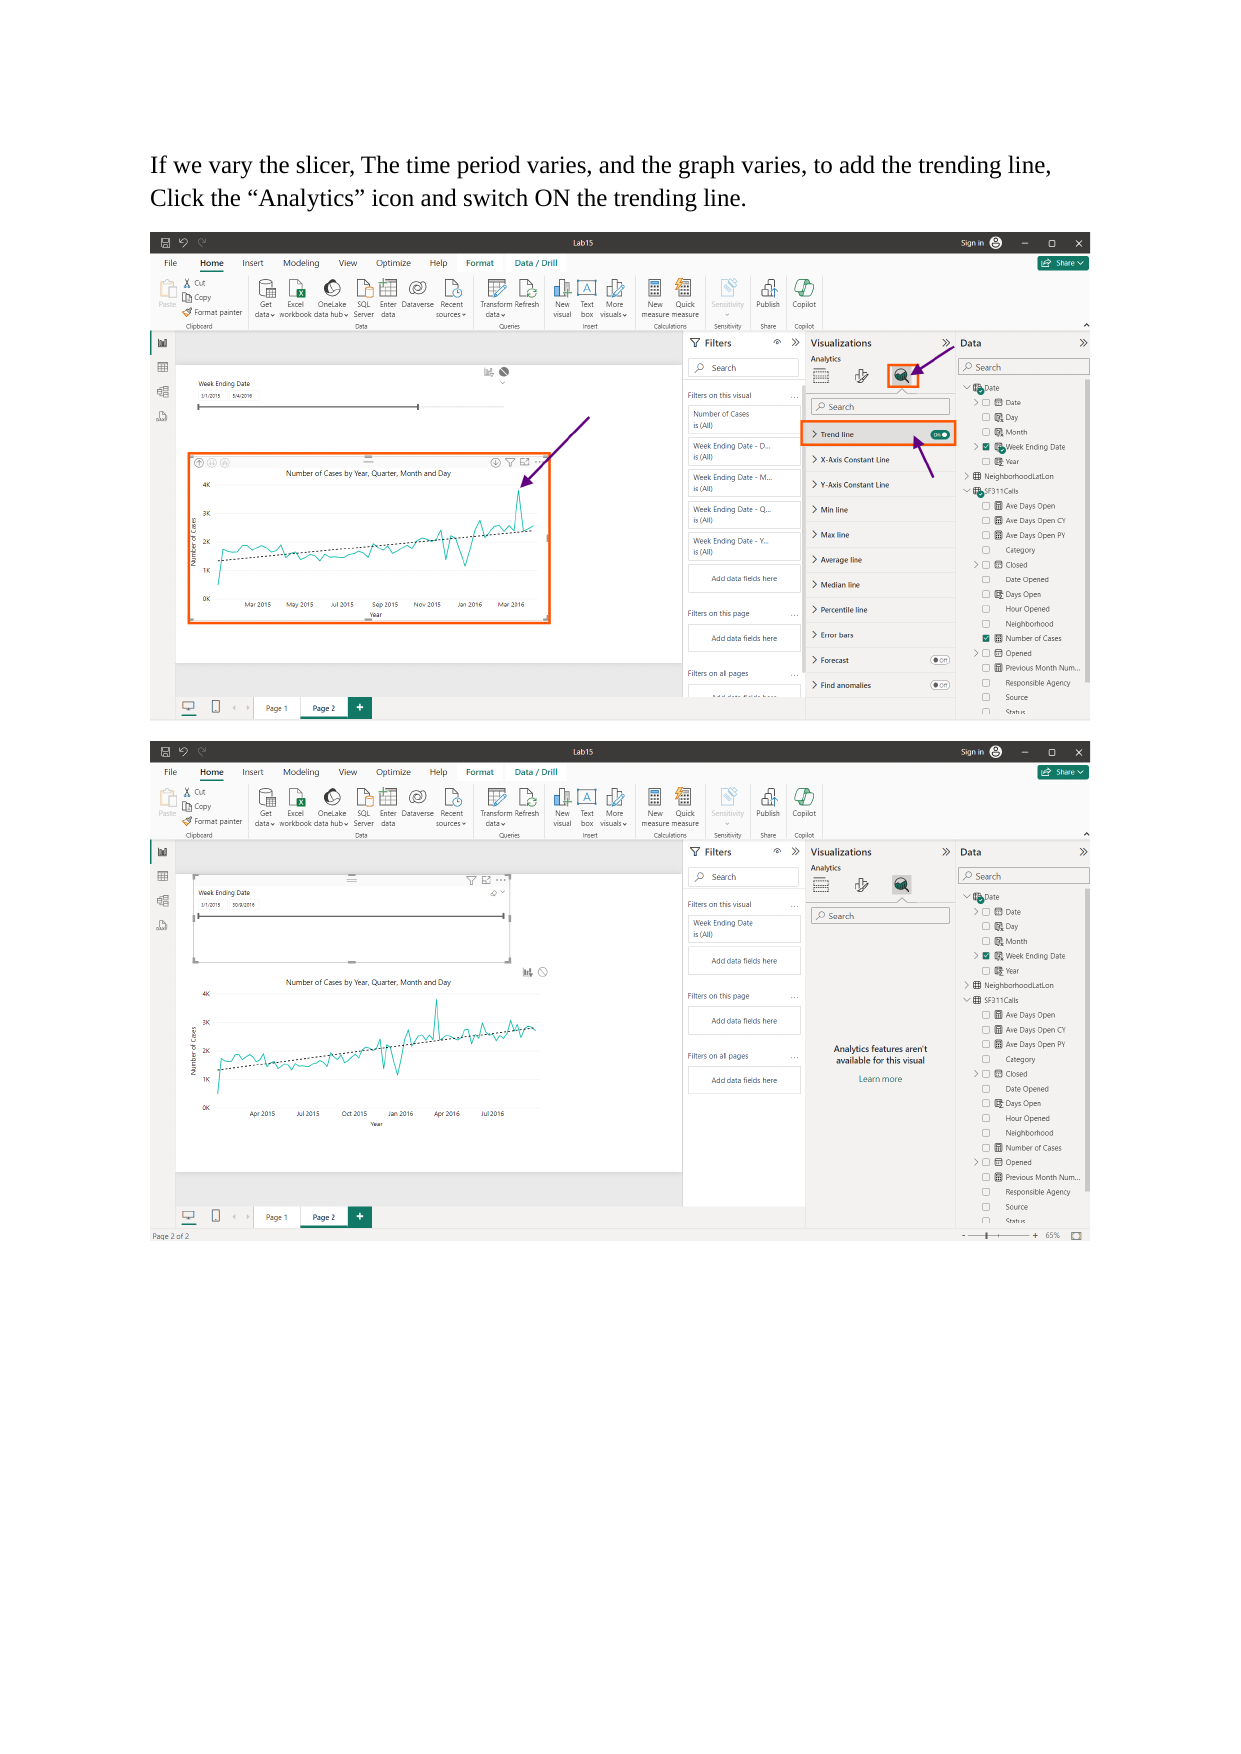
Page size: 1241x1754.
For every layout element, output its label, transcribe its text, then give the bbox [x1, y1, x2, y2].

picture [150, 232, 1091, 721]
picture [150, 741, 1091, 1241]
text If we vary the slicer, The time period varies, and the graph varies, to add the trending line, Click the “Analytics” icon and switch ON the trending line. [150, 150, 1090, 212]
